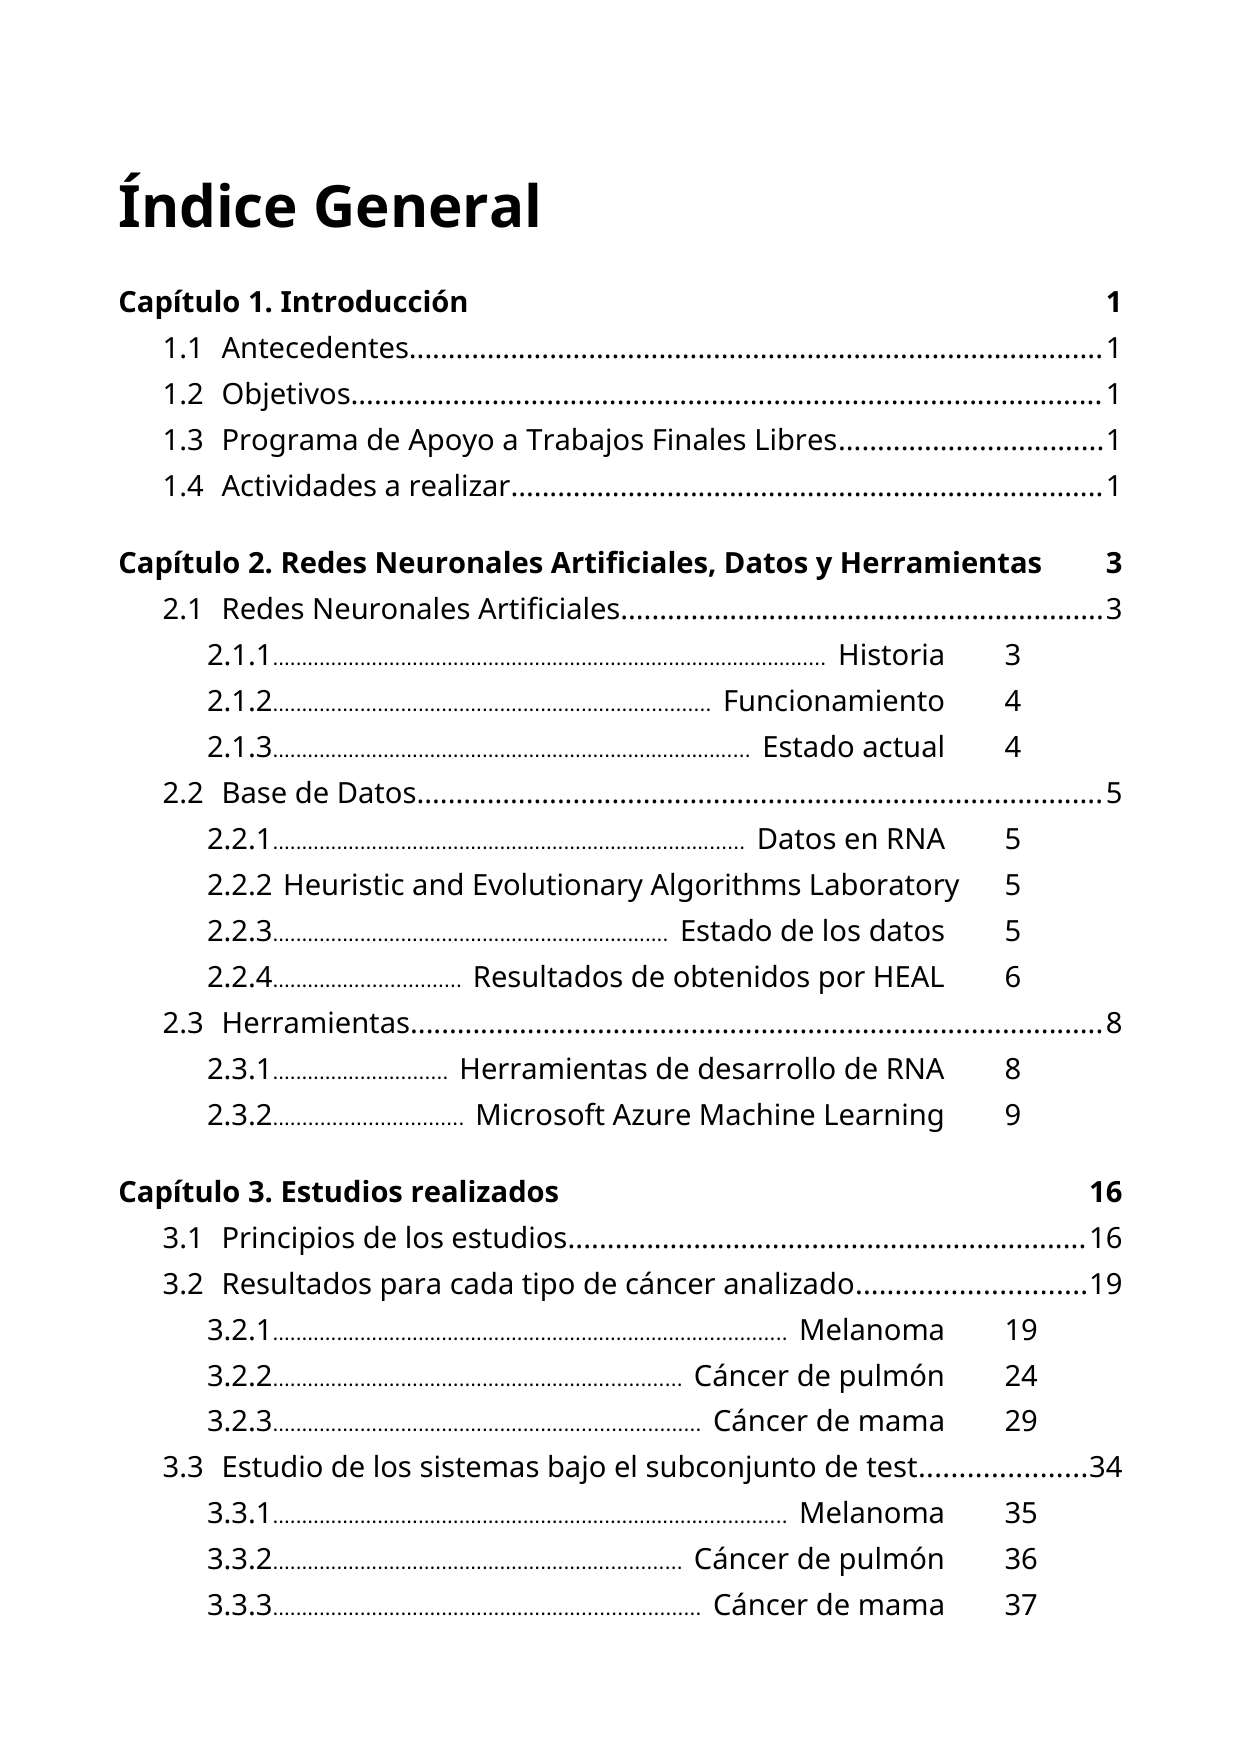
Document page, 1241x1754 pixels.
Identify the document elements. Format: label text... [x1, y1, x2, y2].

text 3.2 Resultados para cada tipo de cáncer analizado 19 [162, 1263, 1122, 1303]
text 2.1.2 Funcionamiento 4 [207, 680, 1092, 720]
text 3.3.1 Melanoma 35 [207, 1493, 1092, 1532]
text 3.2.3 Cáncer de mama 29 [207, 1401, 1092, 1440]
text 2.2.2 Heuristic and Evolutionary Algorithms Laboratory 5 [207, 864, 1092, 904]
text 3.2.2 Cáncer de pulmón 24 [207, 1355, 1092, 1394]
text 1.1 Antecedentes 1 [162, 328, 1122, 367]
text 3.3 Estudio de los sistemas bajo el subconjunto de test 34 [162, 1447, 1122, 1486]
text 3.2.1 Melanoma 19 [207, 1309, 1092, 1348]
text 2.2.1 Datos en RNA 5 [207, 818, 1092, 858]
text 2.1.1 Historia 3 [207, 634, 1092, 674]
text 3.1 Principios de los estudios 16 [162, 1217, 1122, 1257]
text 2.2.3 Estado de los datos 5 [207, 910, 1092, 950]
text Capítulo 1. Introducción 1 [118, 282, 1122, 321]
text 3.3.3 Cáncer de mama 37 [207, 1584, 1092, 1624]
text Índice General [118, 165, 1122, 244]
text 1.2 Objetivos 1 [162, 373, 1122, 413]
text 2.1.3 Estado actual 4 [207, 726, 1092, 766]
text 2.2 Base de Datos 5 [162, 772, 1122, 812]
text Capítulo 2. Redes Neuronales Artificiales, Datos y Herramientas 3 [118, 543, 1122, 582]
text 2.3.1 Herramientas de desarrollo de RNA 8 [207, 1048, 1092, 1088]
text 2.3.2 Microsoft Azure Machine Learning 9 [207, 1094, 1092, 1133]
text 1.3 Programa de Apoyo a Trabajos Finales Libres 1 [162, 419, 1122, 459]
text 1.4 Actividades a realizar 1 [162, 465, 1122, 505]
text 2.3 Herramientas 8 [162, 1002, 1122, 1042]
text 2.1 Redes Neuronales Artificiales 3 [162, 588, 1122, 628]
text 3.3.2 Cáncer de pulmón 36 [207, 1538, 1092, 1578]
text 2.2.4 Resultados de obtenidos por HEAL 6 [207, 956, 1092, 996]
text Capítulo 3. Estudios realizados 16 [118, 1171, 1122, 1211]
